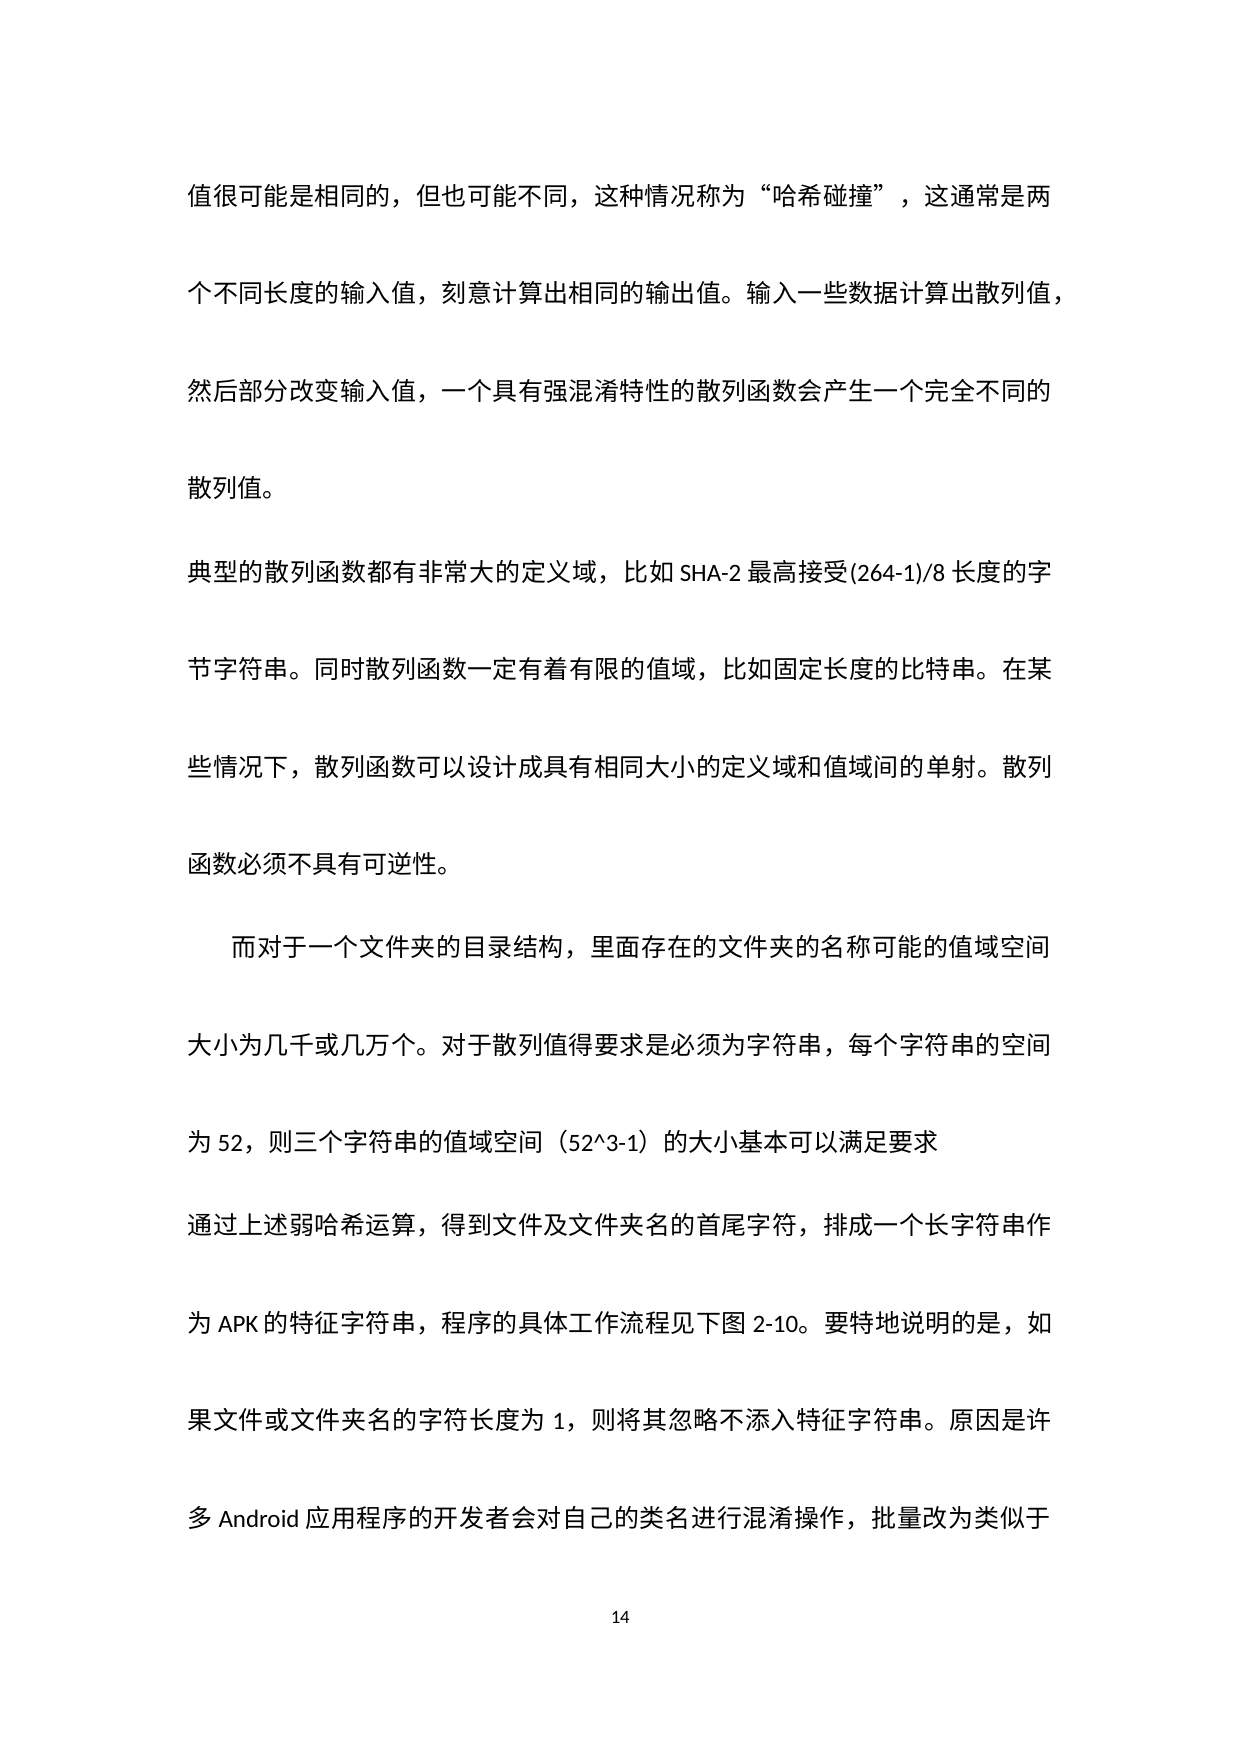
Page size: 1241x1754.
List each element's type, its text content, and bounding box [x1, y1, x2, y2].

text 而对于一个文件夹的目录结构，里面存在的文件夹的名称可能的值域空间大小为几千或几万个。对于散列值得要求是必须为字符串，每个字符串的空间为52，则三个字符串的值域空间（52^3-1）的大小基本可以满足要求 [187, 913, 1053, 1173]
text 典型的散列函数都有非常大的定义域，比如SHA-2最高接受(264-1)/8长度的字节字符串。同时散列函数一定有着有限的值域，比如固定长度的比特串。在某些情况下，散列函数可以设计成具有相同大小的定义域和值域间的单射。散列函数必须不具有可逆性。 [187, 538, 1053, 895]
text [187, 1191, 1053, 1549]
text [187, 162, 1053, 519]
